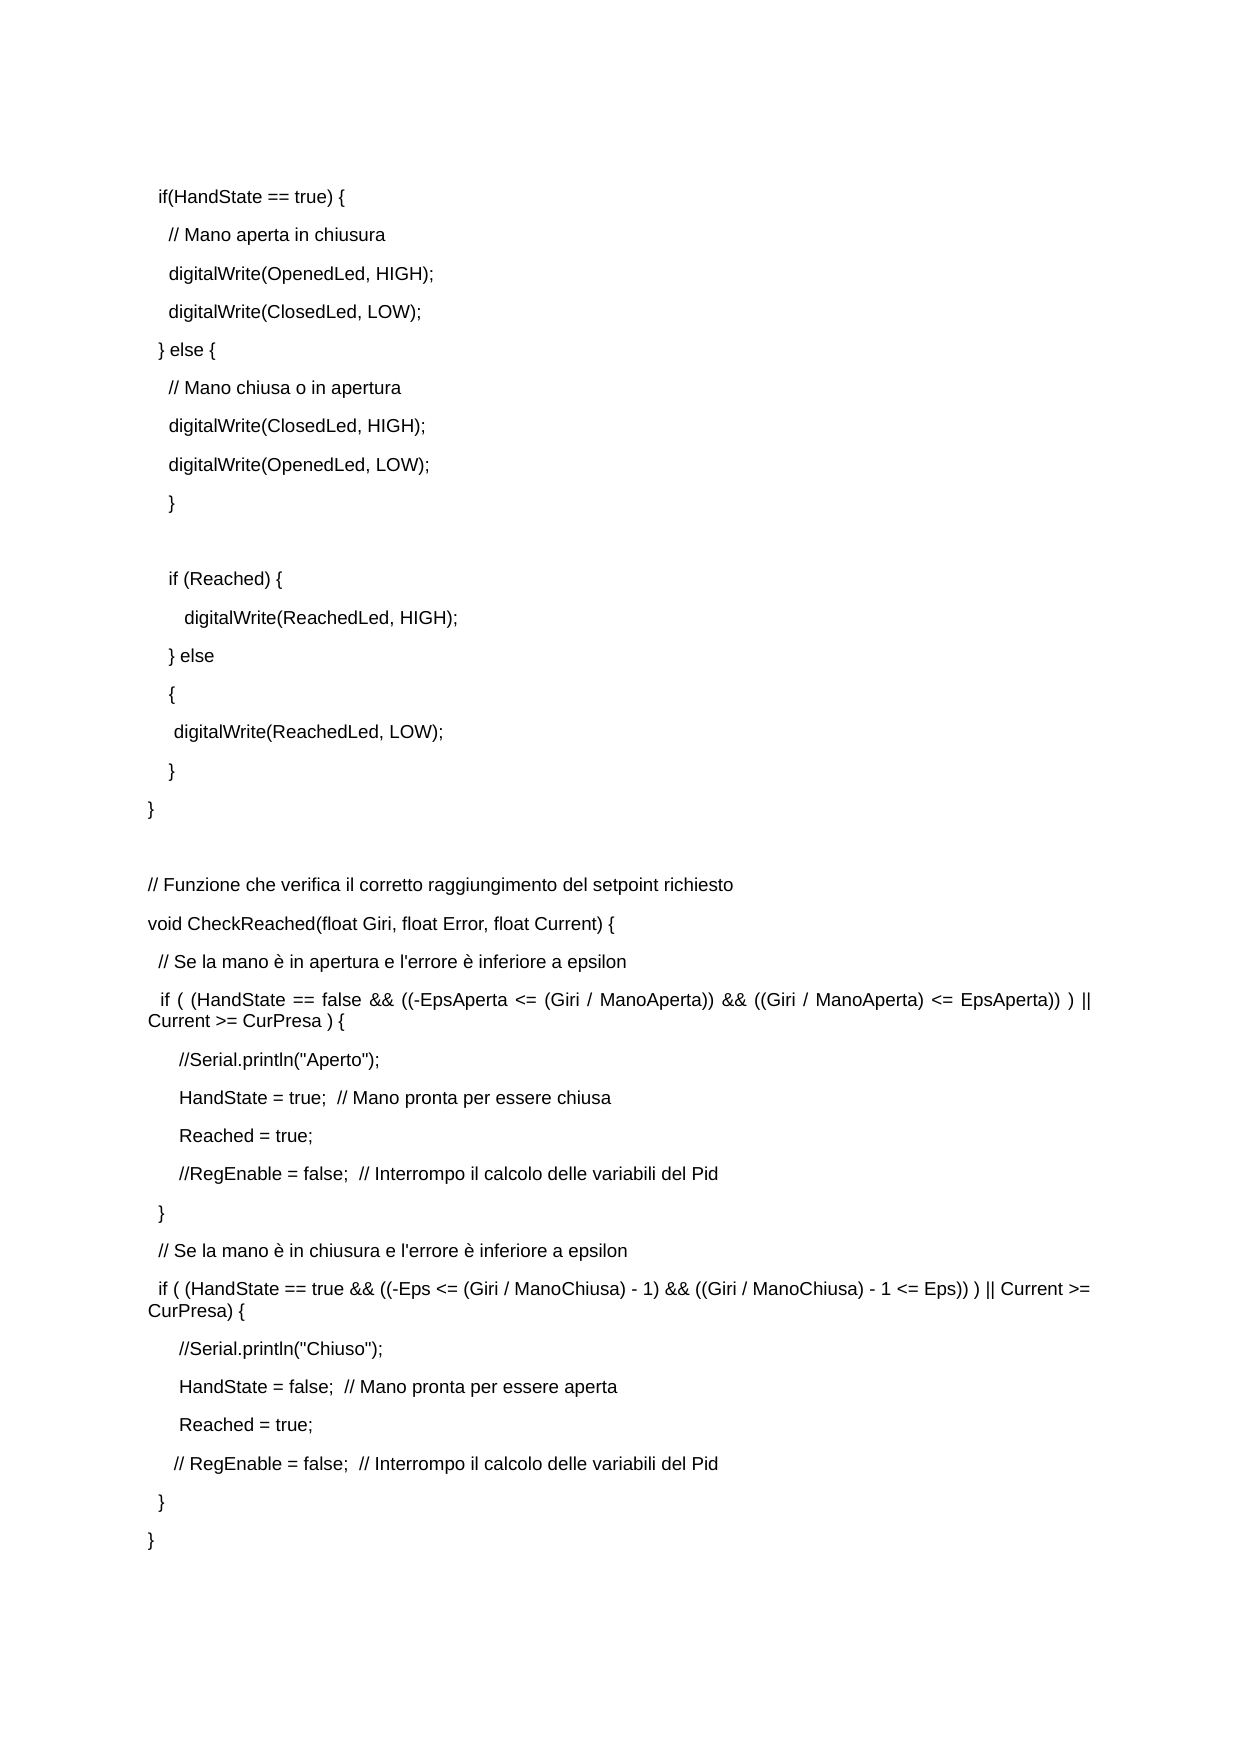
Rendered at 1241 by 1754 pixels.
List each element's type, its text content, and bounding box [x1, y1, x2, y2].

text HandState = true; // Mano pronta per essere chiusa [148, 1087, 1092, 1108]
text digitalWrite(OpenedLed, HIGH); [148, 262, 1092, 284]
text if ( (HandState == true && ((-Eps <= (Giri / ManoChiusa) - 1) && ((Giri / ManoChiusa) - 1 <= Eps)) ) || Current >= CurPresa) { [148, 1278, 1092, 1321]
text if(HandState == true) { [148, 186, 1092, 207]
text // Funzione che verifica il corretto raggiungimento del setpoint richiesto [148, 874, 1092, 896]
text // Mano chiusa o in apertura [148, 377, 1092, 399]
text // Se la mano è in chiusura e l'errore è inferiore a epsilon [148, 1240, 1092, 1261]
text digitalWrite(ReachedLed, LOW); [148, 721, 1092, 743]
text //Serial.println("Chiuso"); [148, 1338, 1092, 1359]
text Reached = true; [148, 1125, 1092, 1147]
text } [148, 798, 1092, 819]
text } [148, 492, 1092, 513]
text // Mano aperta in chiusura [148, 224, 1092, 246]
text } [148, 759, 1092, 781]
text digitalWrite(ClosedLed, HIGH); [148, 415, 1092, 437]
text //Serial.println("Aperto"); [148, 1048, 1092, 1070]
text // RegEnable = false; // Interrompo il calcolo delle variabili del Pid [148, 1452, 1092, 1474]
text } [148, 1491, 1092, 1512]
text } else [148, 645, 1092, 666]
text } else { [148, 339, 1092, 360]
text } [148, 1529, 1092, 1550]
text { [148, 683, 1092, 704]
text if (Reached) { [148, 568, 1092, 590]
text } [148, 1201, 1092, 1223]
text digitalWrite(ClosedLed, LOW); [148, 301, 1092, 322]
text HandState = false; // Mano pronta per essere aperta [148, 1376, 1092, 1397]
text // Se la mano è in apertura e l'errore è inferiore a epsilon [148, 951, 1092, 972]
text digitalWrite(OpenedLed, LOW); [148, 453, 1092, 475]
text void CheckReached(float Giri, float Error, float Current) { [148, 912, 1092, 934]
text //RegEnable = false; // Interrompo il calcolo delle variabili del Pid [148, 1163, 1092, 1185]
text digitalWrite(ReachedLed, HIGH); [148, 606, 1092, 628]
text Reached = true; [148, 1414, 1092, 1436]
text if ( (HandState == false && ((-EpsAperta <= (Giri / ManoAperta)) && ((Giri / ManoAperta) <= EpsAperta)) ) || Current >= CurPresa ) { [148, 989, 1092, 1032]
